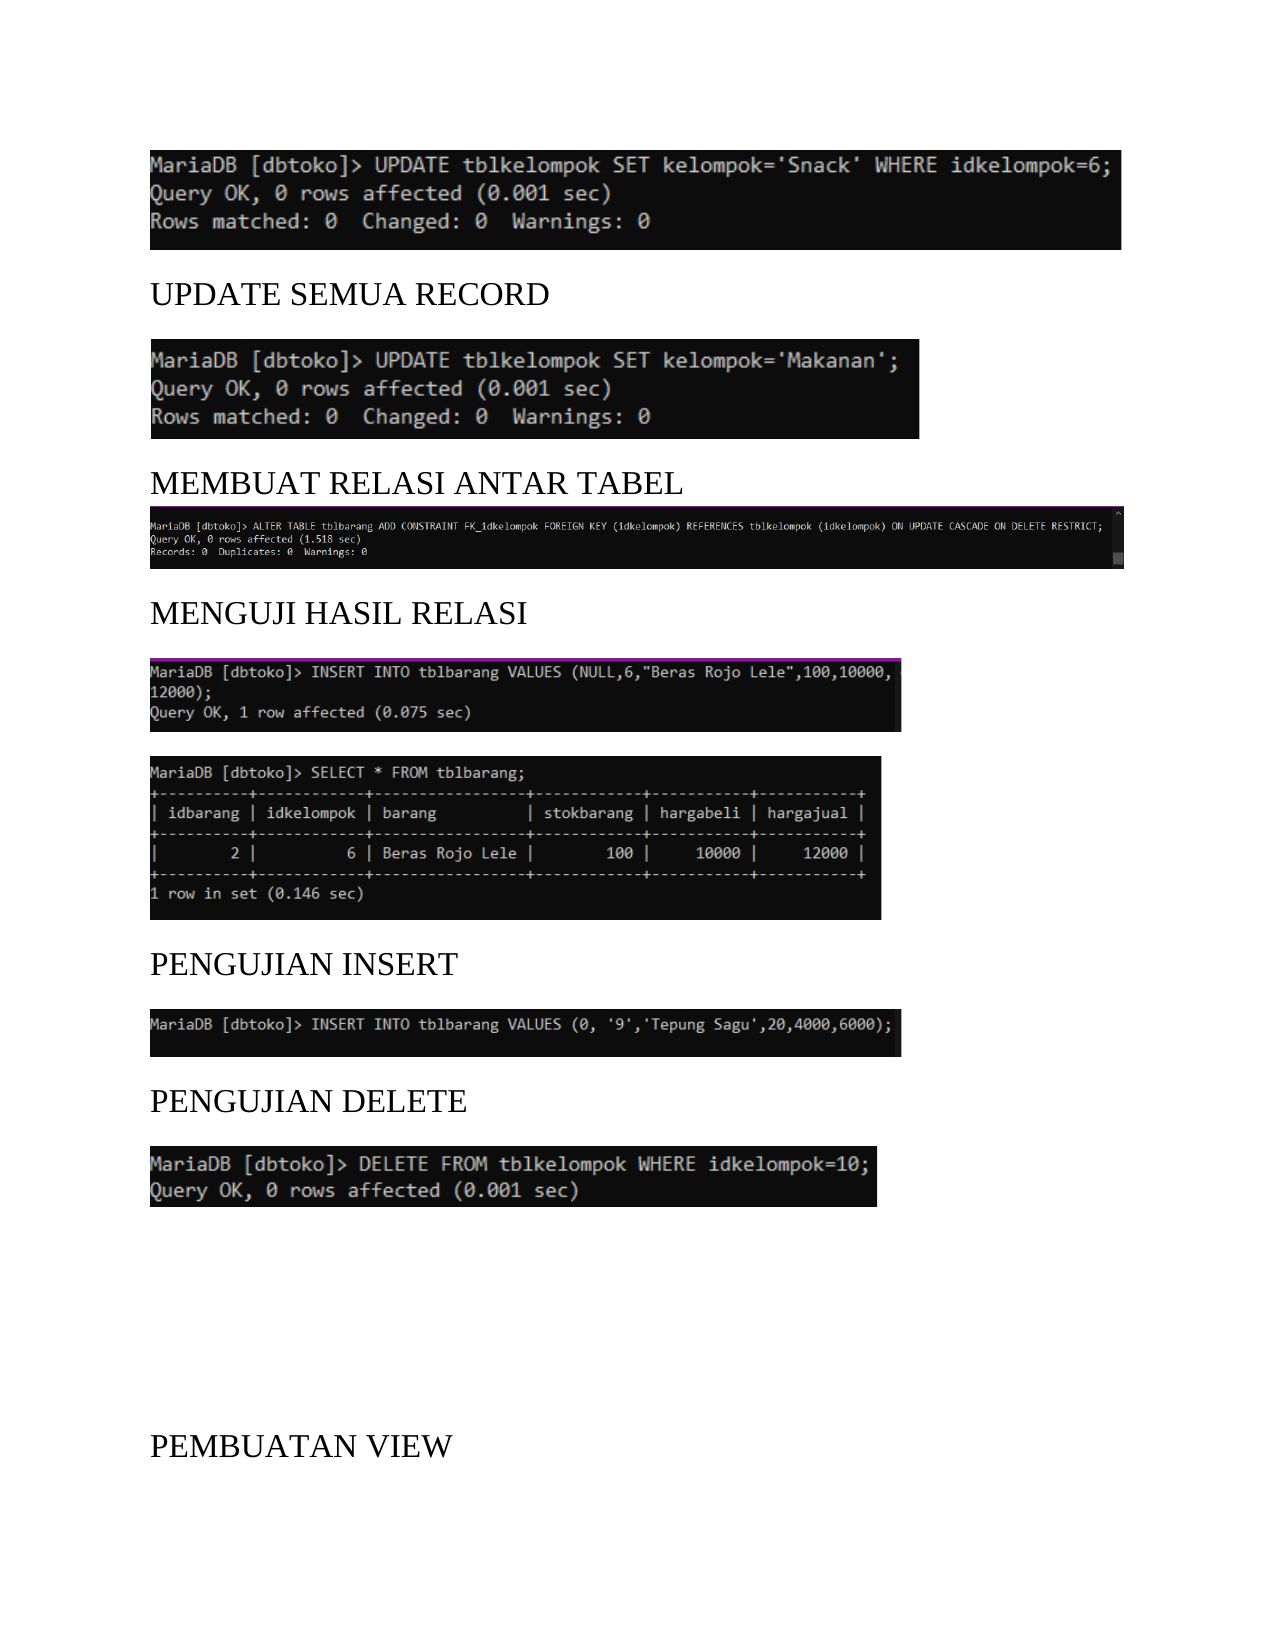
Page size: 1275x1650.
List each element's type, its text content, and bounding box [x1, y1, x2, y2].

text PEMBUATAN VIEW [150, 1427, 1125, 1465]
text MENGUJI HASIL RELASI [150, 593, 1125, 632]
text PENGUJIAN INSERT [150, 944, 1125, 983]
picture [150, 658, 902, 732]
text PENGUJIAN DELETE [150, 1081, 1125, 1119]
text UPDATE SEMUA RECORD [150, 274, 1125, 313]
picture [150, 506, 1124, 569]
picture [151, 339, 920, 439]
picture [150, 756, 882, 920]
picture [150, 150, 1122, 250]
picture [150, 1009, 902, 1057]
picture [150, 1146, 878, 1207]
